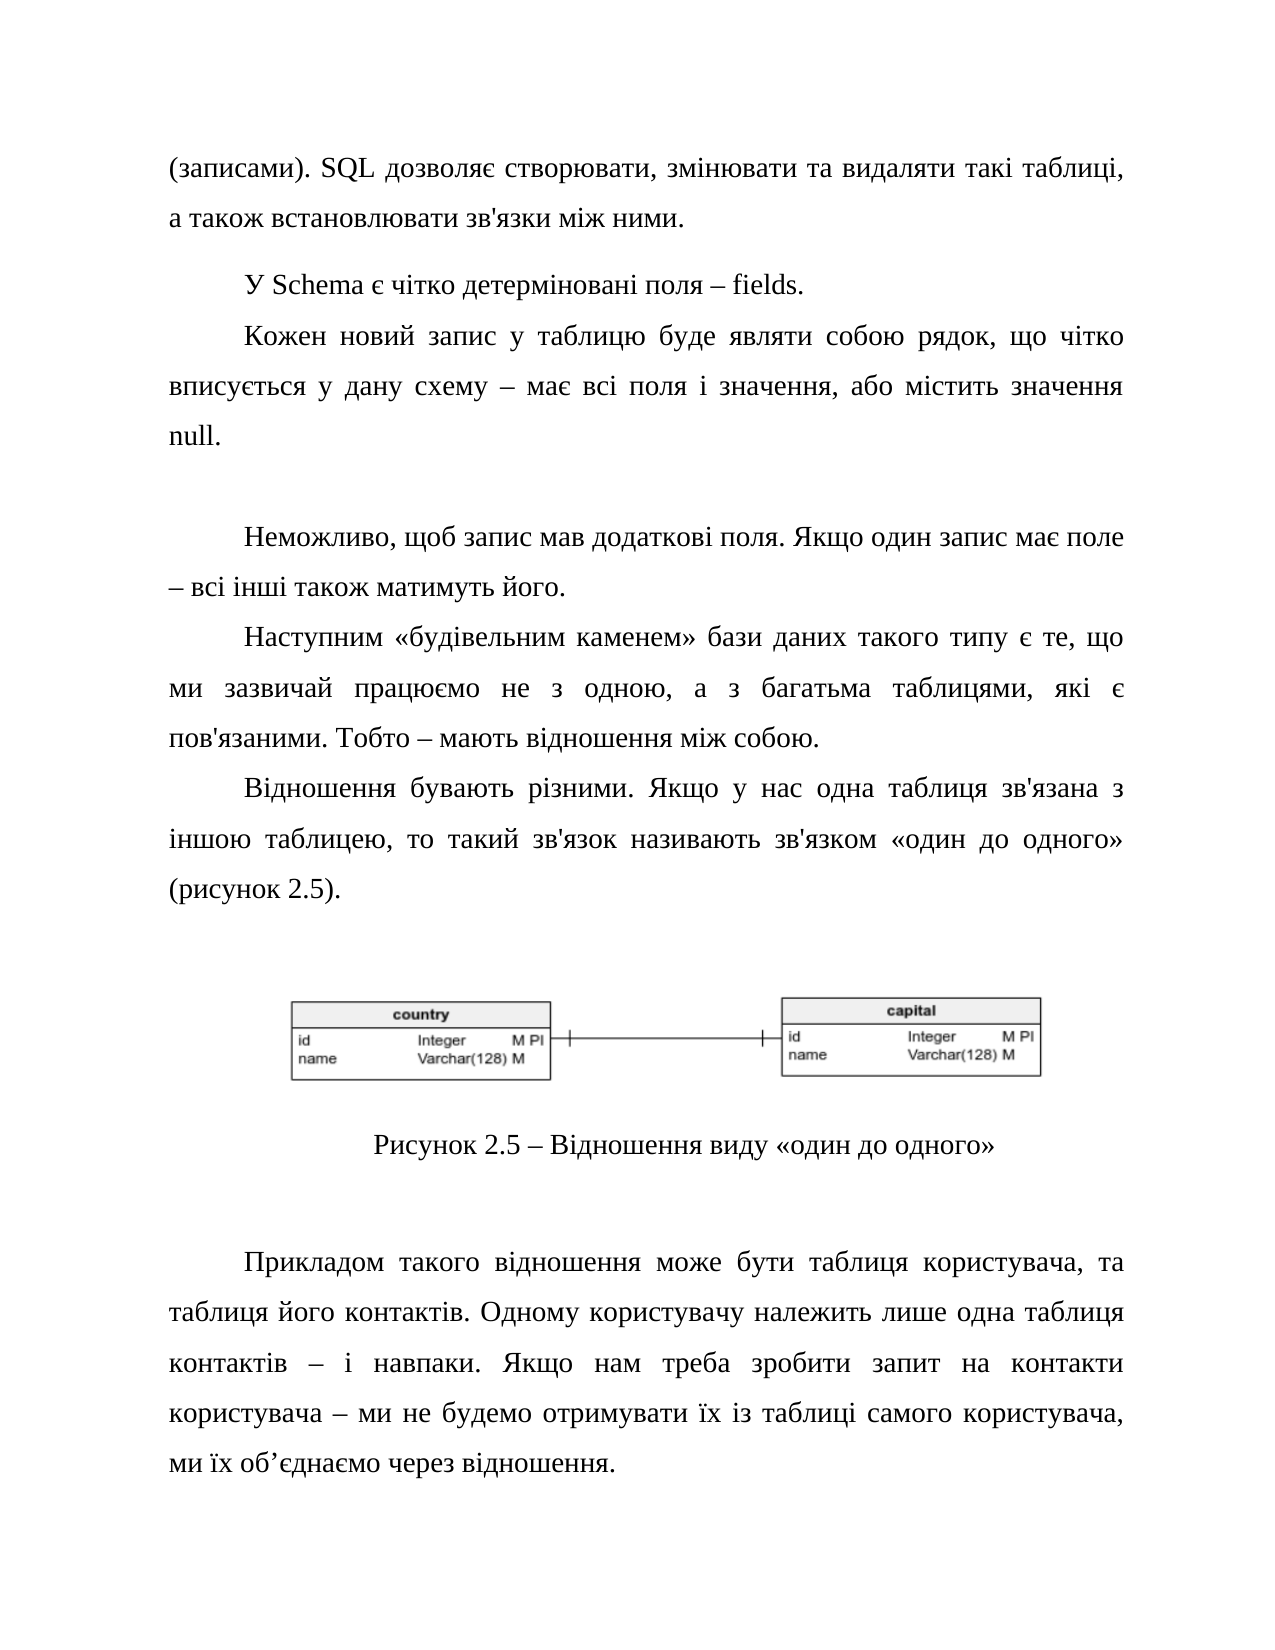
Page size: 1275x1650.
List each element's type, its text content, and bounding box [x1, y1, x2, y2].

text Відношення бувають різними. Якщо у нас одна таблиця зв'язана з іншою таблицею, то такий зв'язок називають зв'язком «один до одного» (рисунок 2.5). [169, 770, 1125, 904]
text Рисунок 2.5 – Відношення виду «один до одного» [169, 1127, 1125, 1160]
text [169, 150, 1125, 234]
picture [270, 971, 1099, 1110]
text Прикладом такого відношення може бути таблиця користувача, та таблиця його контактів. Одному користувачу належить лише одна таблиця контактів – і навпаки. Якщо нам треба зробити запит на контакти користувача – ми не будемо отримувати їх із таблиці самого користувача, ми їх об’єднаємо через відношення. [169, 1244, 1125, 1479]
text Наступним «будівельним каменем» бази даних такого типу є те, що ми зазвичай працюємо не з одною, а з багатьма таблицями, які є пов'язаними. Тобто – мають відношення між собою. [169, 619, 1125, 754]
text Неможливо, щоб запис мав додаткові поля. Якщо один запис має поле – всі інші також матимуть його. [169, 519, 1125, 603]
text Кожен новий запис у таблицю буде являти собою рядок, що чітко вписується у дану схему – має всі поля і значення, або містить значення null. [169, 318, 1125, 452]
text У Schema є чітко детерміновані поля – fields. [169, 267, 1125, 301]
